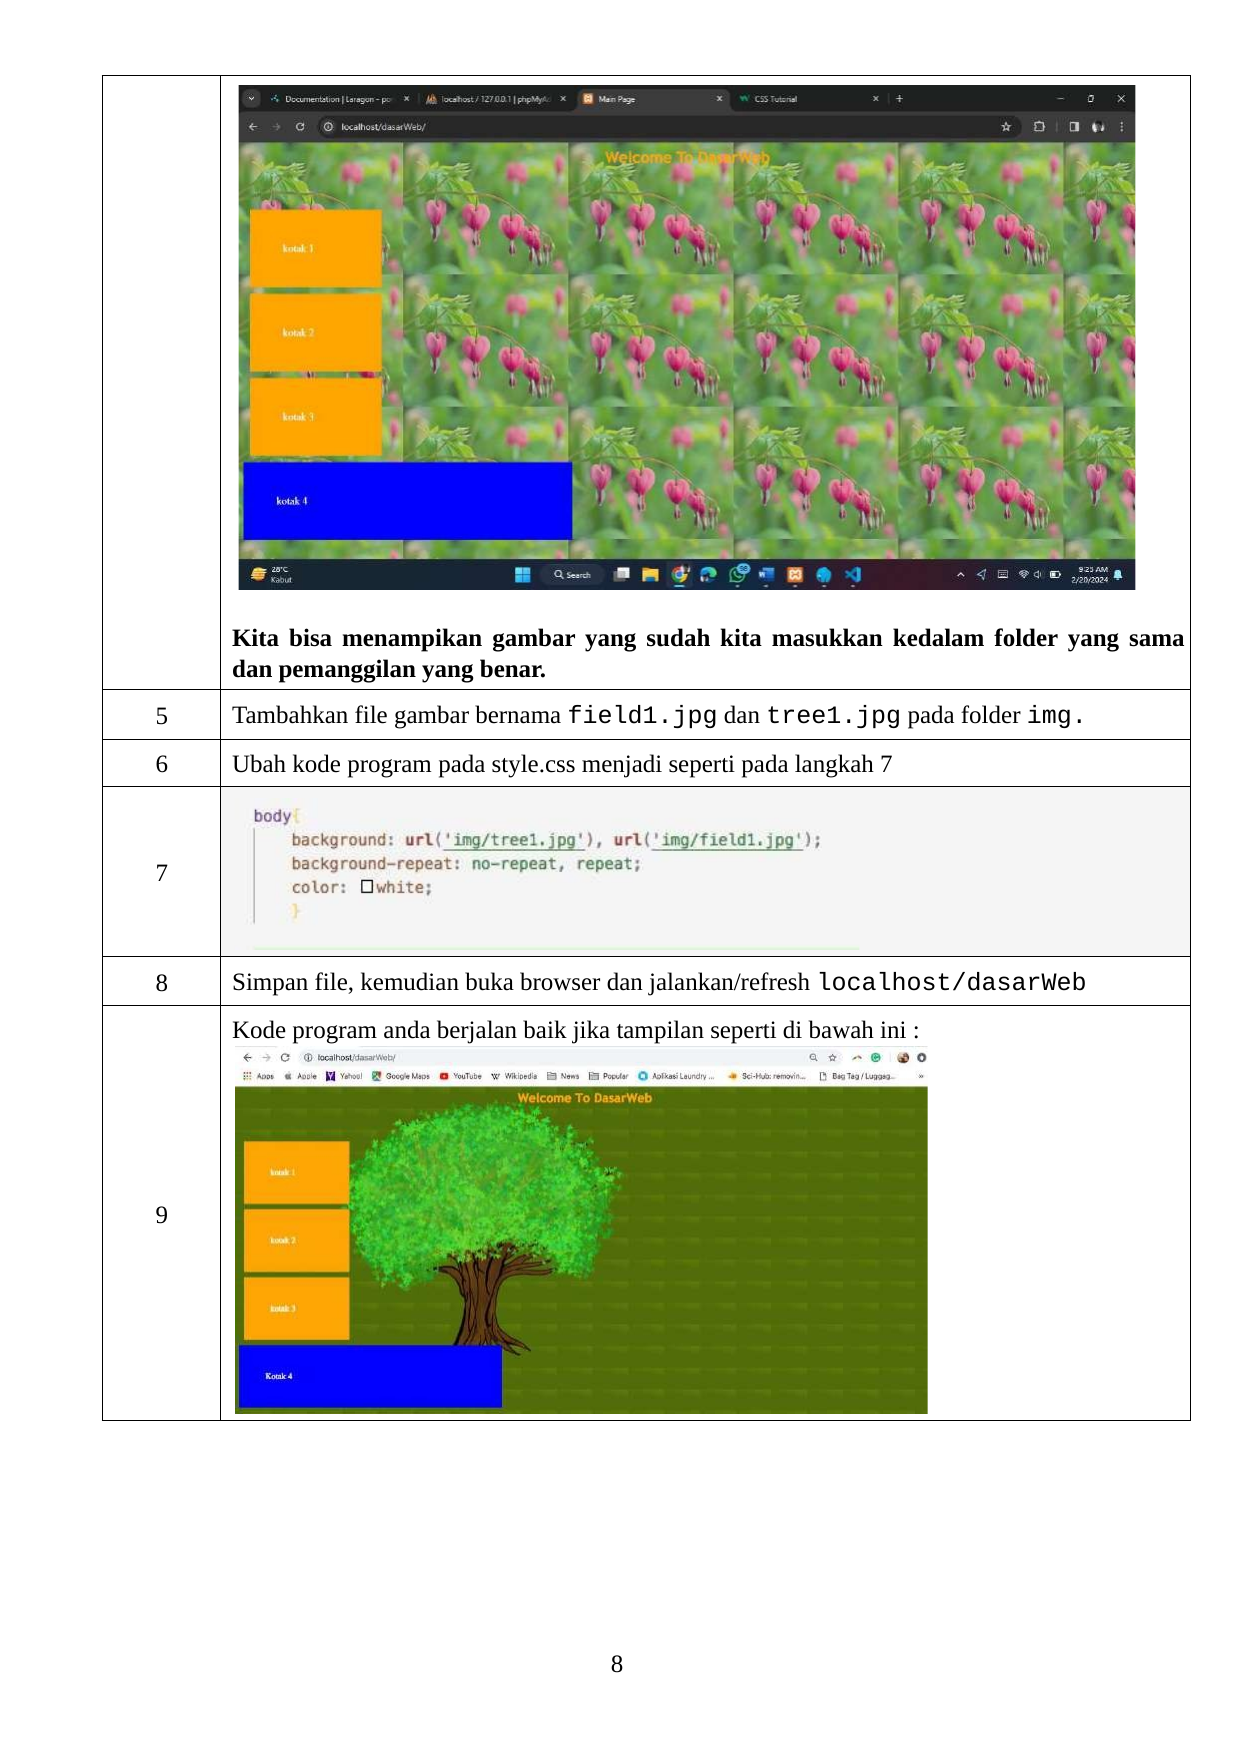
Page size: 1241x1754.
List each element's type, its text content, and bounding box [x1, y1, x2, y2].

table_header [103, 76, 220, 689]
table_cell [221, 787, 1190, 956]
table_cell Kode program anda berjalan baik jika tampilan seperti di bawah ini : [221, 1006, 1190, 1420]
table_cell Simpan file, kemudian buka browser dan jalankan/refresh localhost/dasarWeb [221, 957, 1190, 1005]
table_cell 8 [103, 957, 220, 1005]
table_header Kita bisa menampikan gambar yang sudah kita masukkan kedalam folder yang sama dan pemanggilan yang benar. [221, 76, 1190, 689]
picture [238, 85, 1136, 590]
picture [234, 798, 860, 950]
table_cell 6 [103, 740, 220, 786]
table_cell Tambahkan file gambar bernama field1.jpg dan tree1.jpg pada folder img. [221, 690, 1190, 738]
picture [235, 1046, 928, 1414]
table_cell 7 [103, 787, 220, 956]
table_cell 9 [103, 1006, 220, 1420]
table_cell Ubah kode program pada style.css menjadi seperti pada langkah 7 [221, 740, 1190, 786]
table_cell 5 [103, 690, 220, 738]
